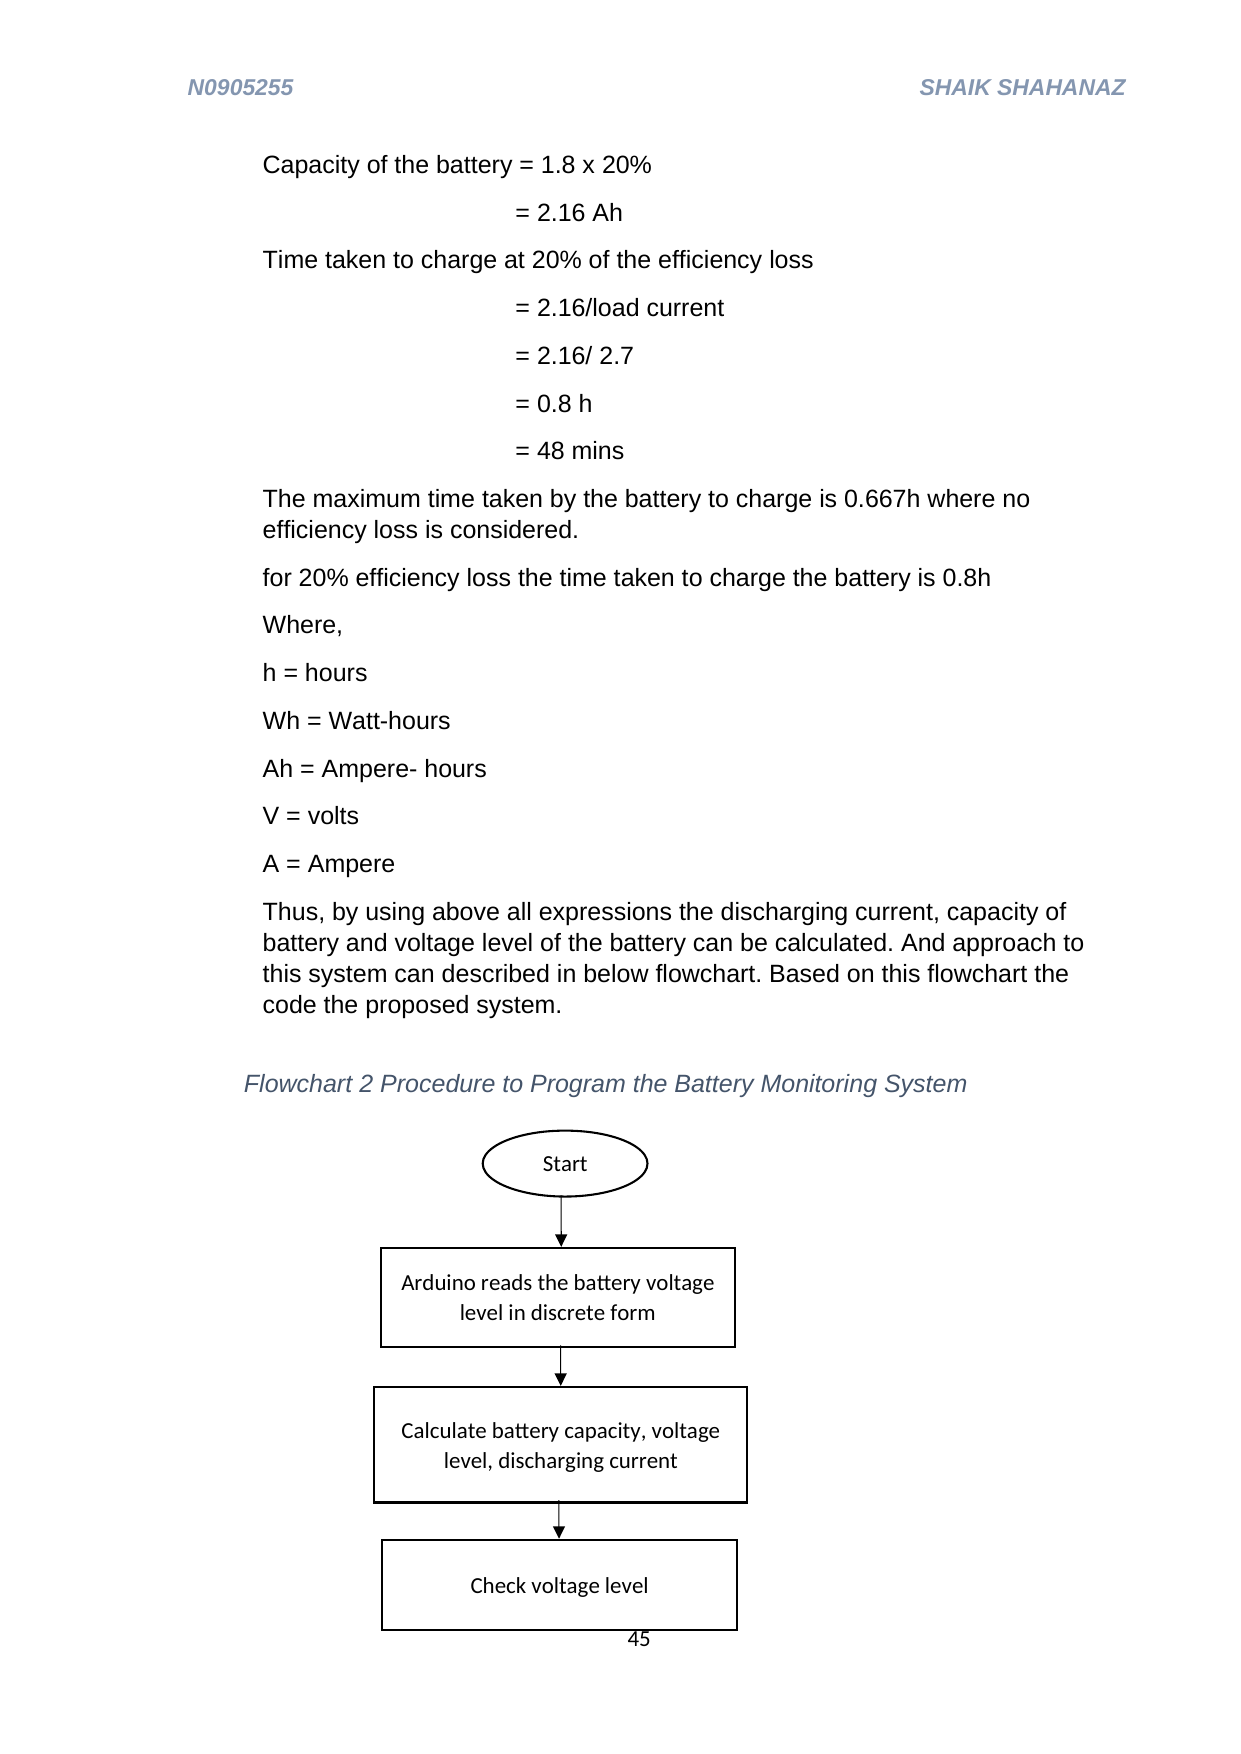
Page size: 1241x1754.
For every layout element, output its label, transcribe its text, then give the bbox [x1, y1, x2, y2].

text = 2.16/ 2.7 [187, 341, 1090, 369]
text = 2.16 Ah [187, 198, 1090, 226]
text V = volts [262, 801, 1090, 830]
text Wh = Watt-hours [262, 706, 1090, 734]
text h = hours [262, 658, 1090, 687]
text A = Ampere [262, 849, 1090, 878]
text Time taken to charge at 20% of the efficiency loss [187, 245, 1090, 274]
text Capacity of the battery = 1.8 x 20% [187, 150, 1090, 179]
text Where, [187, 610, 1090, 639]
text = 48 mins [187, 436, 1090, 465]
text = 0.8 h [187, 388, 1090, 417]
text The maximum time taken by the battery to charge is 0.667h where no efficiency loss is considered. [262, 484, 1090, 544]
text = 2.16/load current [187, 293, 1090, 322]
text for 20% efficiency loss the time taken to charge the battery is 0.8h [187, 563, 1090, 591]
text Ah = Ampere- hours [262, 753, 1090, 782]
text Thus, by using above all expressions the discharging current, capacity of battery and voltage level of the battery can be calculated. And approach to this system can described in below flowchart. Based on this flowchart the code the proposed system. [262, 897, 1090, 1018]
